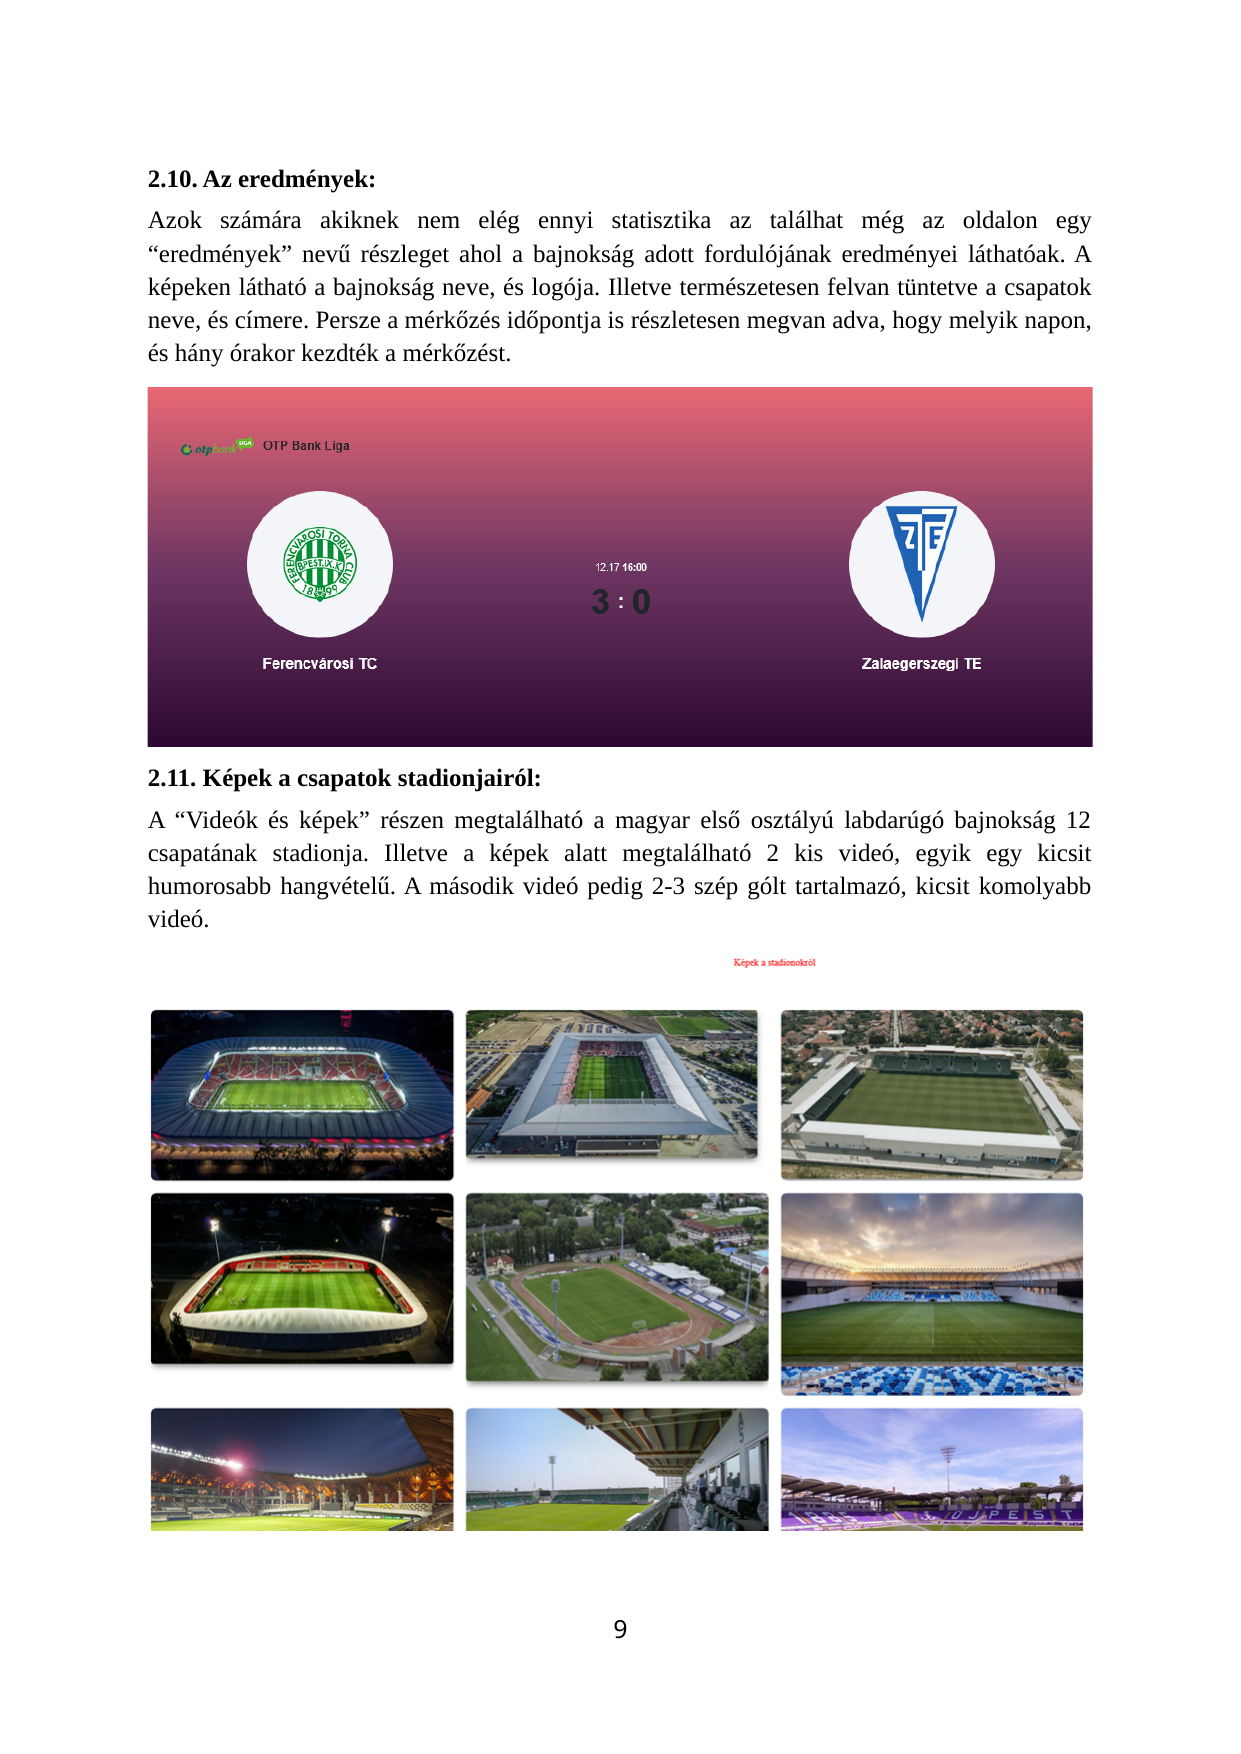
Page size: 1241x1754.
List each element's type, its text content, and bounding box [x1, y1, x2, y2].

text A “Videók és képek” részen megtalálható a magyar első osztályú labdarúgó bajnokság 12 csapatának stadionja. Illetve a képek alatt megtalálható 2 kis videó, egyik egy kicsit humorosabb hangvételű. A második videó pedig 2-3 szép gólt tartalmazó, kicsit komolyabb videó. [148, 805, 1093, 932]
picture [147, 387, 1093, 747]
text Azok számára akiknek nem elég ennyi statisztika az találhat még az oldalon egy “eredmények” nevű részleget ahol a bajnokság adott fordulójának eredményei láthatóak. A képeken látható a bajnokság neve, és logója. Illetve természetesen felvan tüntetve a csapatok neve, és címere. Persze a mérkőzés időpontja is részletesen megvan adva, hogy melyik napon, és hány órakor kezdték a mérkőzést. [148, 206, 1093, 366]
picture [147, 953, 1093, 1531]
subtitle 2.11. Képek a csapatok stadionjairól: [148, 763, 1093, 792]
subtitle 2.10. Az eredmények: [148, 164, 1093, 193]
